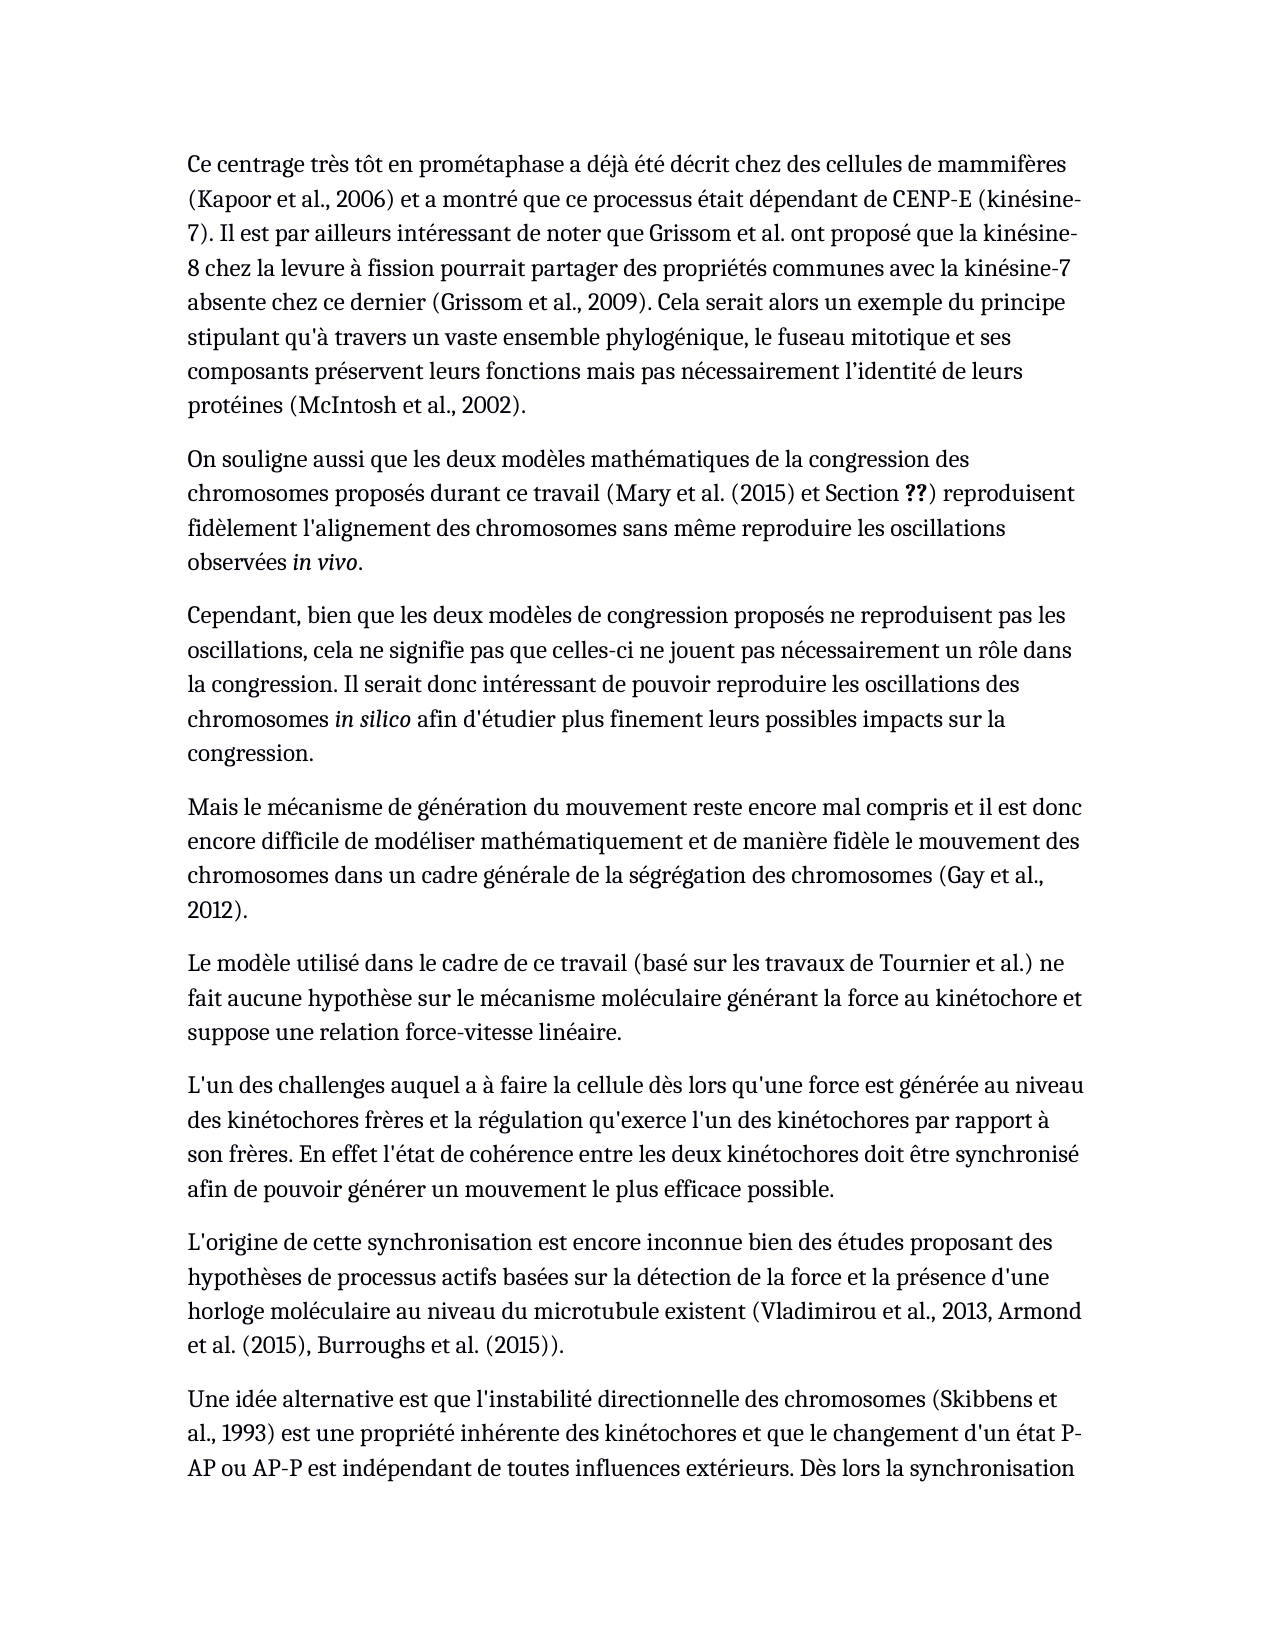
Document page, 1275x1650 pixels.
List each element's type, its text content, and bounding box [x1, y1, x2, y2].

text Ce centrage très tôt en prométaphase a déjà été décrit chez des cellules de mammifères (Kapoor et al., 2006) et a montré que ce processus était dépendant de CENP-E (kinésine-7). Il est par ailleurs intéressant de noter que Grissom et al. ont proposé que la kinésine-8 chez la levure à fission pourrait partager des propriétés communes avec la kinésine-7 absente chez ce dernier (Grissom et al., 2009). Cela serait alors un exemple du principe stipulant qu'à travers un vaste ensemble phylogénique, le fuseau mitotique et ses composants préservent leurs fonctions mais pas nécessairement l’identité de leurs protéines (McIntosh et al., 2002). [187, 150, 1087, 420]
text L'origine de cette synchronisation est encore inconnue bien des études proposant des hypothèses de processus actifs basées sur la détection de la force et la présence d'une horloge moléculaire au niveau du microtubule existent (Vladimirou et al., 2013, Armond et al. (2015), Burroughs et al. (2015)). [187, 1228, 1087, 1360]
text Cependant, bien que les deux modèles de congression proposés ne reproduisent pas les oscillations, cela ne signifie pas que celles-ci ne jouent pas nécessairement un rôle dans la congression. Il serait donc intéressant de pouvoir reproduire les oscillations des chromosomes in silico afin d'étudier plus finement leurs possibles impacts sur la congression. [187, 601, 1087, 768]
text L'un des challenges auquel a à faire la cellule dès lors qu'une force est générée au niveau des kinétochores frères et la régulation qu'exerce l'un des kinétochores par rapport à son frères. En effet l'état de cohérence entre les deux kinétochores doit être synchronisé afin de pouvoir générer un mouvement le plus efficace possible. [187, 1071, 1087, 1203]
text On souligne aussi que les deux modèles mathématiques de la congression des chromosomes proposés durant ce travail (Mary et al. (2015) et Section ??) reproduisent fidèlement l'alignement des chromosomes sans même reproduire les oscillations observées in vivo. [187, 444, 1087, 577]
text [187, 1384, 1087, 1482]
text Mais le mécanisme de génération du mouvement reste encore mal compris et il est donc encore difficile de modéliser mathématiquement et de manière fidèle le mouvement des chromosomes dans un cadre générale de la ségrégation des chromosomes (Gay et al., 2012). [187, 792, 1087, 924]
text Le modèle utilisé dans le cadre de ce travail (basé sur les travaux de Tournier et al.) ne fait aucune hypothèse sur le mécanisme moléculaire générant la force au kinétochore et suppose une relation force-vitesse linéaire. [187, 949, 1087, 1047]
